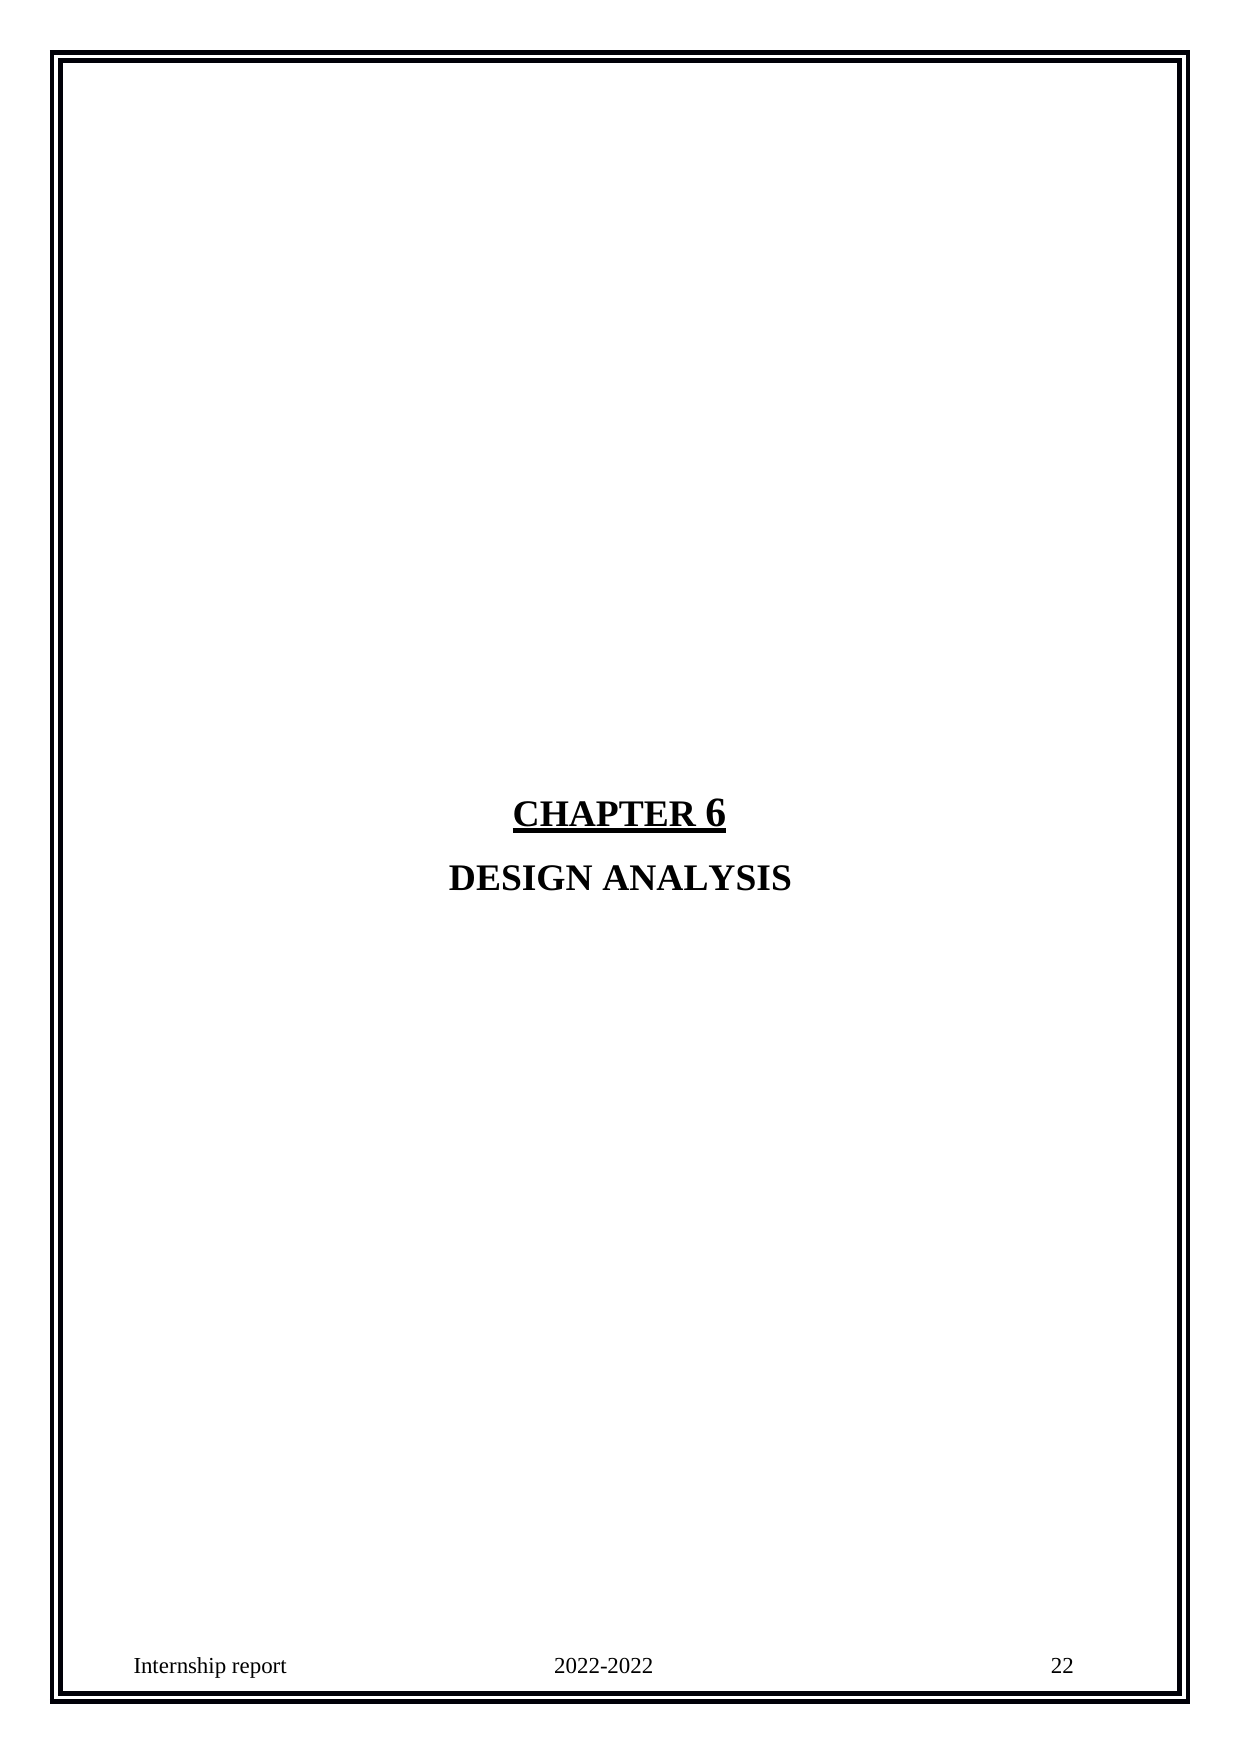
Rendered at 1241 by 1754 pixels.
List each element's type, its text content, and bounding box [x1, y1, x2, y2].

subtitle CHAPTER 6 DESIGN ANALYSIS [449, 787, 792, 898]
